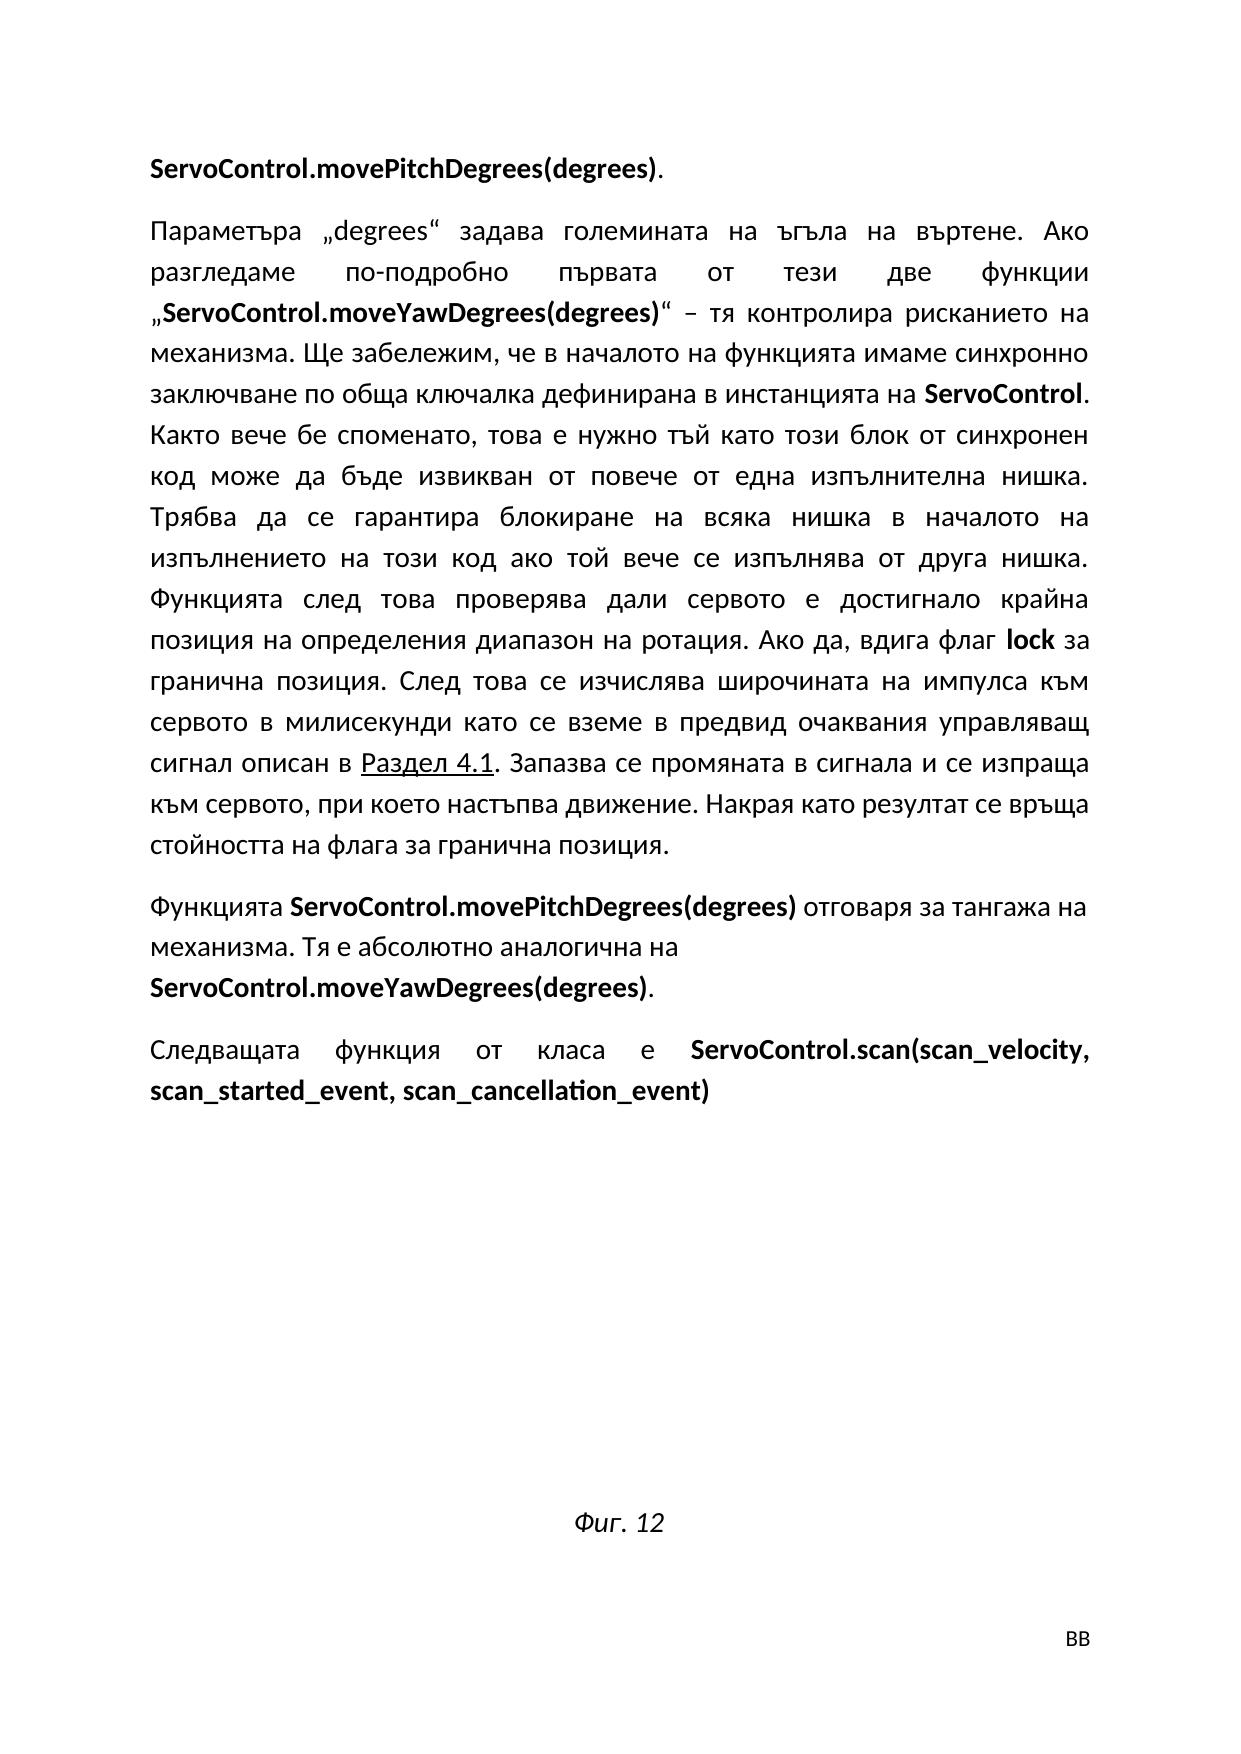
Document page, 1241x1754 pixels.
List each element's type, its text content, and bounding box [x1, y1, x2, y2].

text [150, 150, 1090, 186]
text Функцията ServoControl.movePitchDegrees(degrees) отговаря за тангажа на механизма. Тя е абсолютно аналогична на ServoControl.moveYawDegrees(degrees). [150, 888, 1090, 1005]
text Фиг. 12 [150, 1504, 1090, 1540]
text Следващата функция от класа е ServoControl.scan(scan_velocity, scan_started_event, scan_cancellation_event) [150, 1031, 1090, 1108]
text Параметъра „degrees“ задава големината на ъгъла на въртене. Ако разгледаме по-подробно първата от тези две функции „ServoControl.moveYawDegrees(degrees)“ – тя контролира рисканието на механизма. Ще забележим, че в началото на функцията имаме синхронно заключване по обща ключалка дефинирана в инстанцията на ServoControl. Както вече бе споменато, това е нужно тъй като този блок от синхронен код може да бъде извикван от повече от една изпълнителна нишка. Трябва да се гарантира блокиране на всяка нишка в началото на изпълнението на този код ако той вече се изпълнява от друга нишка. Функцията след това проверява дали сервото е достигнало крайна позиция на определения диапазон на ротация. Ако да, вдига флаг lock за гранична позиция. След това се изчислява широчината на импулса към сервото в милисекунди като се вземе в предвид очаквания управляващ сигнал описан в Раздел 4.1. Запазва се промяната в сигнала и се изпраща към сервото, при което настъпва движение. Накрая като резултат се връща стойността на флага за гранична позиция. [150, 212, 1090, 861]
